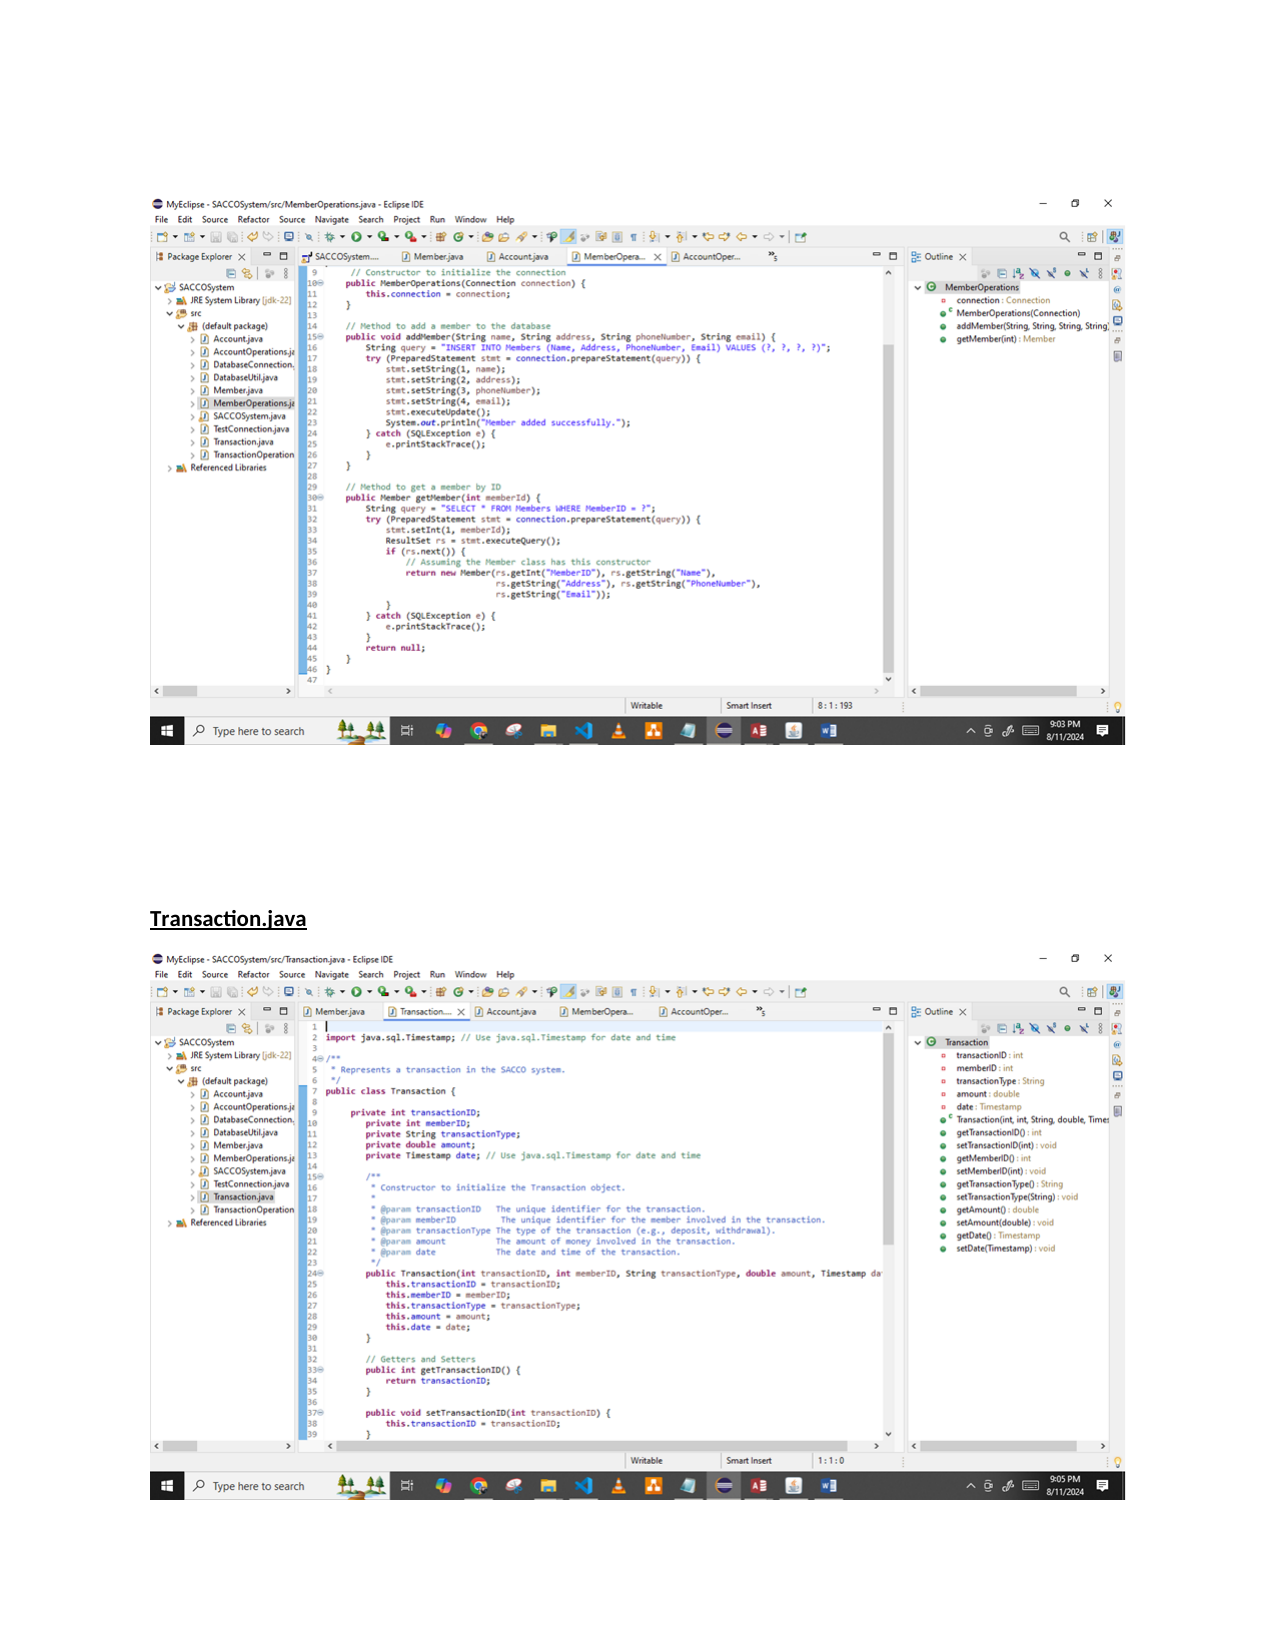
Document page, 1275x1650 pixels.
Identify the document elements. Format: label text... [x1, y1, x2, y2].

picture [150, 196, 1125, 745]
text Transaction.java [150, 904, 1125, 932]
picture [150, 951, 1125, 1500]
